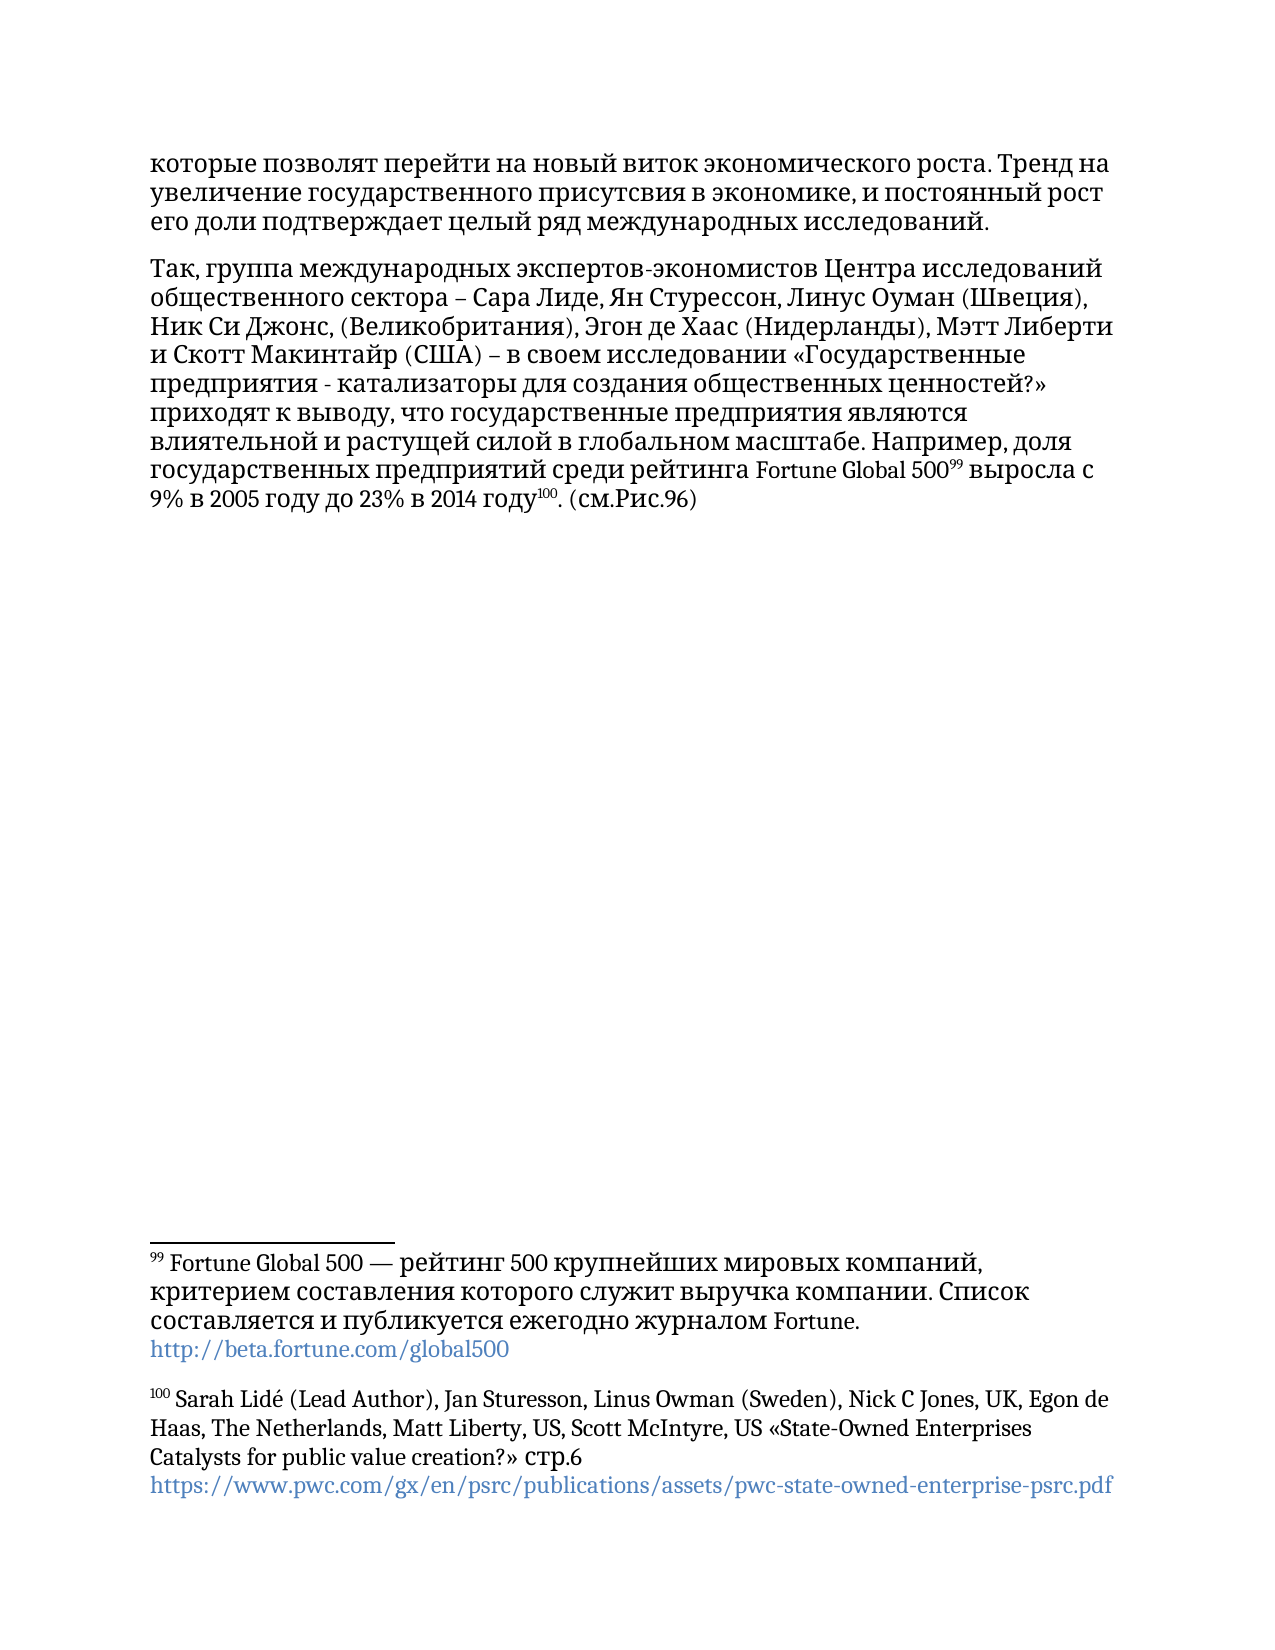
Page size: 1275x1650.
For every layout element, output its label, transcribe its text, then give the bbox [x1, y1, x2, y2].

text Так, группа международных экспертов-экономистов Центра исследований общественного сектора – Сара Лиде, Ян Стурессон, Линус Оуман (Швеция), Ник Си Джонс, (Великобритания), Эгон де Хаас (Нидерланды), Мэтт Либерти и Скотт Макинтайр (США) – в своем исследовании «Государственные предприятия - катализаторы для создания общественных ценностей?» приходят к выводу, что государственные предприятия являются влиятельной и растущей силой в глобальном масштабе. Например, доля государственных предприятий среди рейтинга Fortune Global 500 выросла с 9% в 2005 году до 23% в 2014 году. (см.Рис.96) [150, 255, 1125, 514]
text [150, 150, 1125, 236]
